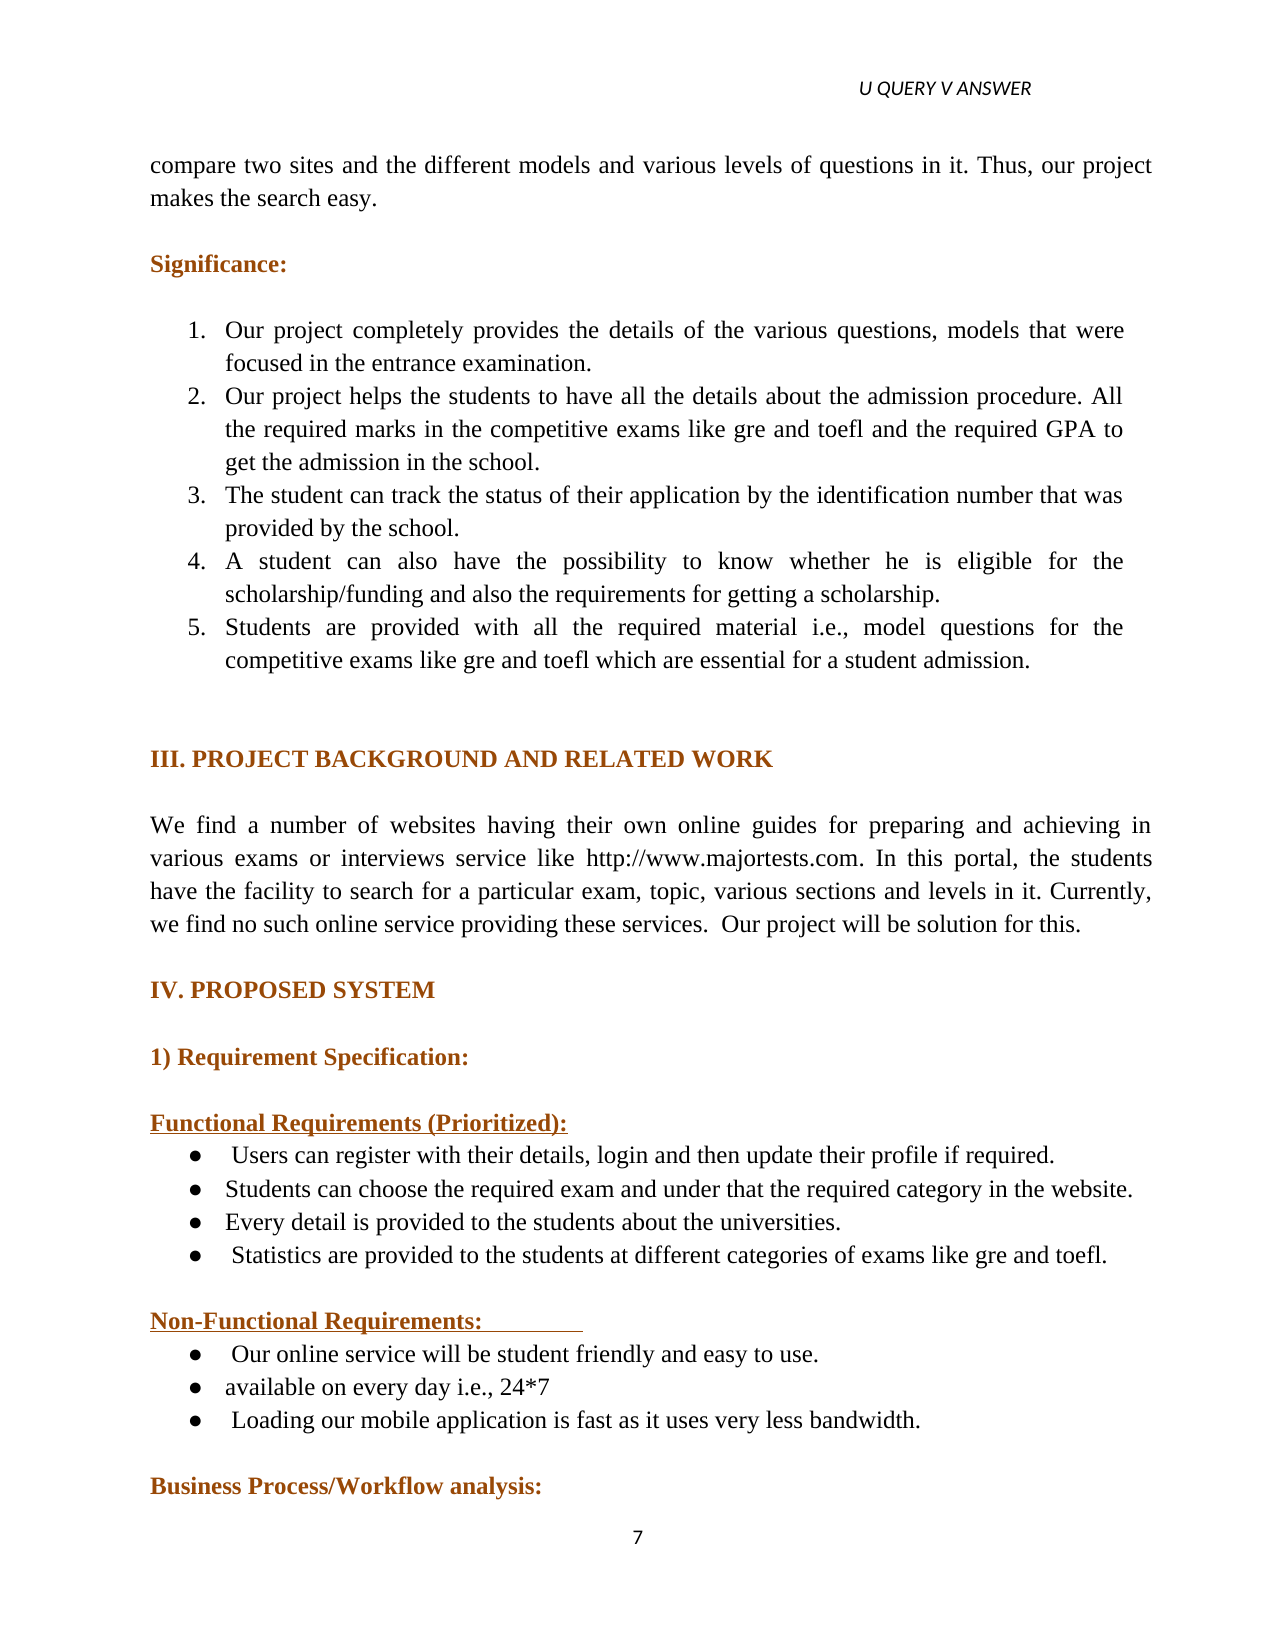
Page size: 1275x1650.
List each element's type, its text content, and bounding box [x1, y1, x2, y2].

list available on every day i.e., 24*7 [188, 1372, 1153, 1401]
list Students are provided with all the required material i.e., model questions for the competitive exams like gre and toefl which are essential for a student admission. [187, 612, 1125, 674]
text Business Process/Workflow analysis: [150, 1471, 1153, 1499]
text 1) Requirement Specification: [150, 1042, 1153, 1070]
list A student can also have the possibility to know whether he is eligible for the scholarship/funding and also the requirements for getting a scholarship. [187, 546, 1125, 608]
list Every detail is provided to the students about the universities. [188, 1207, 1153, 1235]
list Students can choose the required exam and under that the required category in the website. [188, 1174, 1153, 1202]
list Our online service will be student friendly and easy to use. [188, 1339, 1153, 1367]
text Functional Requirements (Prioritized): [150, 1108, 1153, 1136]
text IV. PROPOSED SYSTEM [150, 976, 1153, 1004]
list Users can register with their details, login and then update their profile if required. [188, 1141, 1153, 1169]
list The student can track the status of their application by the identification number that was provided by the school. [187, 480, 1125, 542]
list Our project helps the students to have all the details about the admission procedure. All the required marks in the competitive exams like gre and toefl and the required GPA to get the admission in the school. [187, 381, 1125, 476]
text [150, 150, 1153, 212]
list Loading our mobile application is fast as it uses very less bandwidth. [188, 1405, 1153, 1433]
text We find a number of websites having their own online guides for preparing and achieving in various exams or interviews service like http://www.majortests.com. In this portal, the students have the facility to search for a particular exam, topic, various sections and levels in it. Currently, we find no such online service providing these services. Our project will be solution for this. [150, 810, 1153, 938]
list Our project completely provides the details of the various questions, models that were focused in the entrance examination. [187, 315, 1125, 377]
text III. PROJECT BACKGROUND AND RELATED WORK [150, 744, 1153, 773]
text Significance: [150, 249, 1153, 278]
list Statistics are provided to the students at different categories of exams like gre and toefl. [188, 1240, 1153, 1268]
text Non-Functional Requirements: [150, 1306, 1153, 1334]
